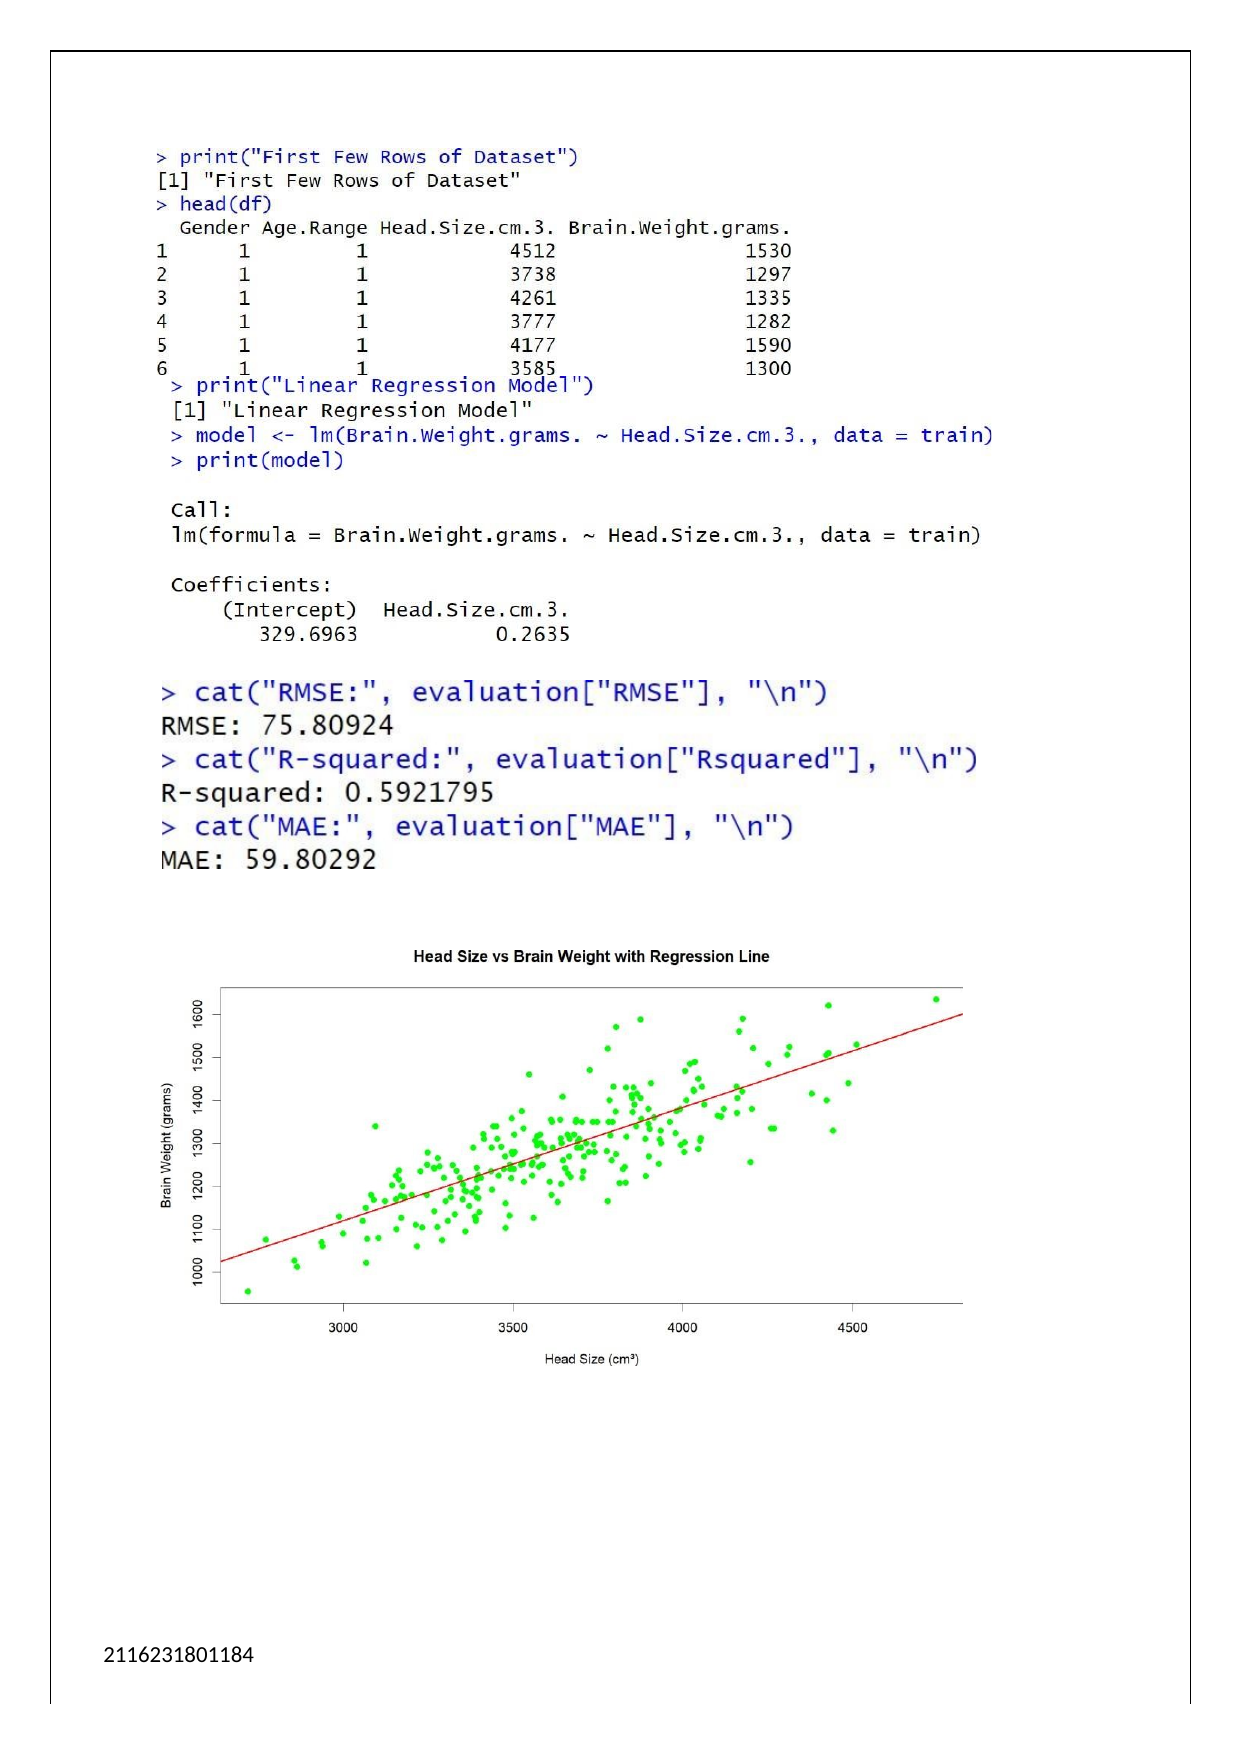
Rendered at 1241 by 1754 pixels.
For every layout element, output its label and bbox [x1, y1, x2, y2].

picture [162, 680, 977, 869]
picture [160, 950, 963, 1366]
picture [171, 376, 992, 641]
picture [156, 148, 791, 375]
